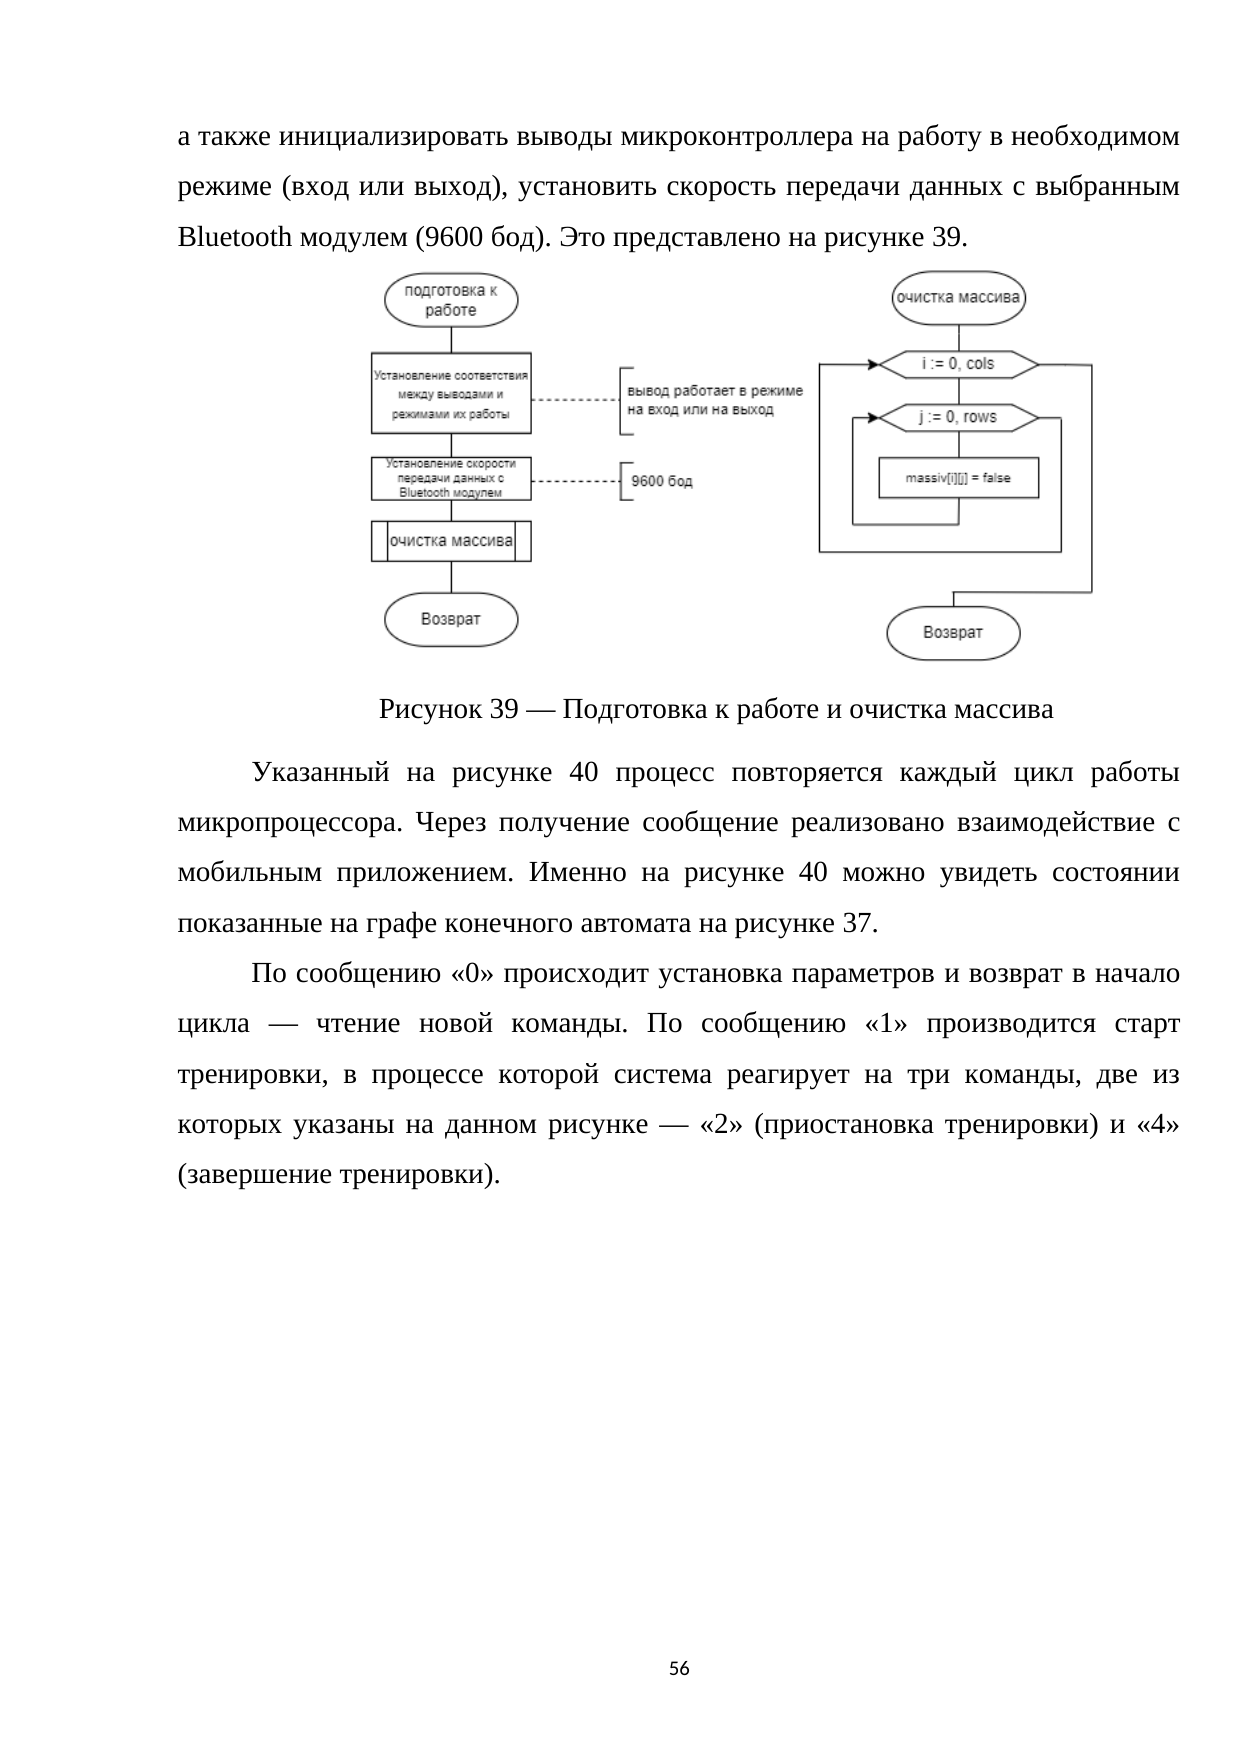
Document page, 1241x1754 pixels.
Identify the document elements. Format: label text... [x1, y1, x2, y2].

text Указанный на рисунке 40 процесс повторяется каждый цикл работы микропроцессора. Через получение сообщение реализовано взаимодействие с мобильным приложением. Именно на рисунке 40 можно увидеть состоянии показанные на графе конечного автомата на рисунке 37. [177, 754, 1181, 938]
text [177, 118, 1181, 252]
text Рисунок 39 — Подготовка к работе и очистка массива [177, 691, 1181, 724]
text По сообщению «0» происходит установка параметров и возврат в начало цикла — чтение новой команды. По сообщению «1» производится старт тренировки, в процессе которой система реагирует на три команды, две из которых указаны на данном рисунке — «2» (приостановка тренировки) и «4» (завершение тренировки). [177, 955, 1181, 1190]
picture [326, 269, 1106, 666]
